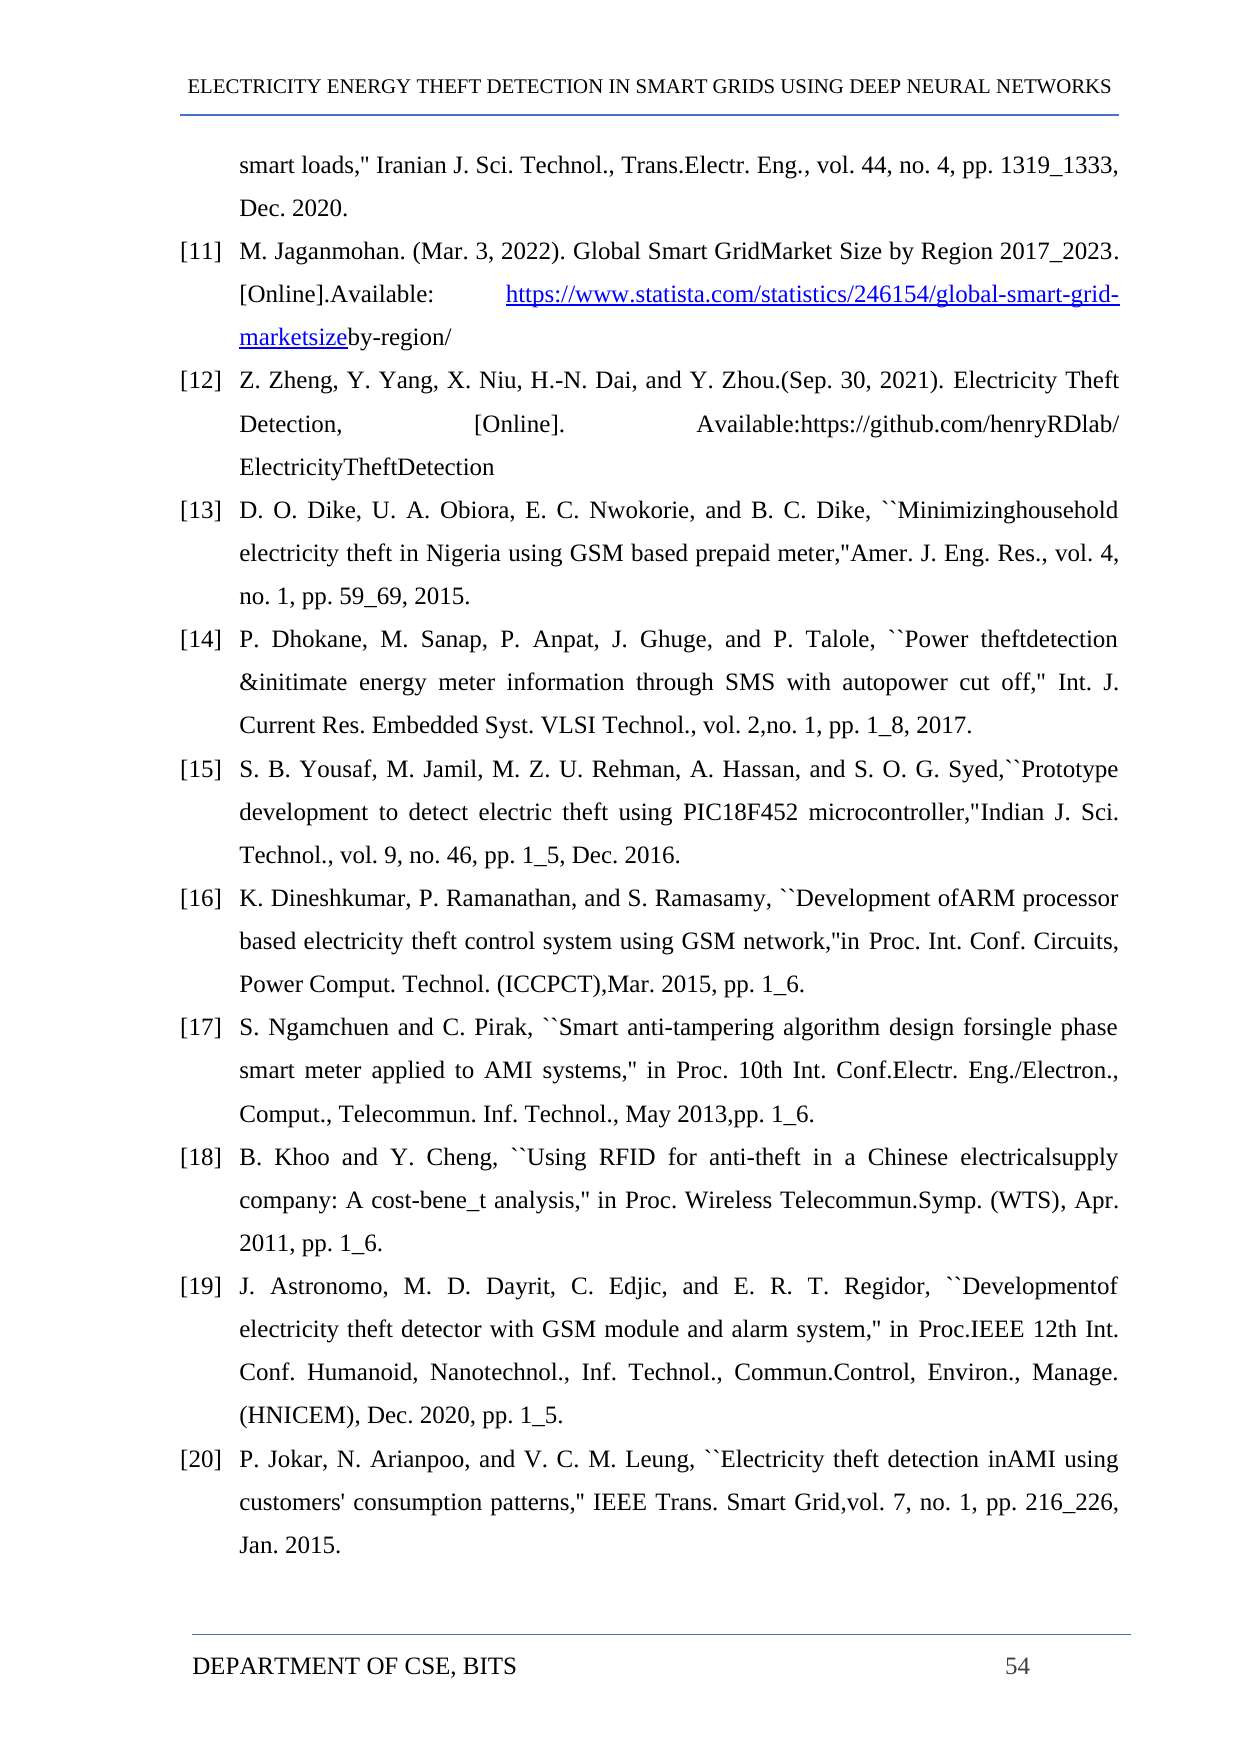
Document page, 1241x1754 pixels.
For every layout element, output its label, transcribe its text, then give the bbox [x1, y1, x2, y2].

text [17] S. Ngamchuen and C. Pirak, ``Smart anti-tampering algorithm design forsingle phase smart meter applied to AMI systems,'' in Proc. 10th Int. Conf.Electr. Eng./Electron., Comput., Telecommun. Inf. Technol., May 2013,pp. 1_6. [180, 1012, 1119, 1127]
text [19] J. Astronomo, M. D. Dayrit, C. Edjic, and E. R. T. Regidor, ``Developmentof electricity theft detector with GSM module and alarm system,'' in Proc.IEEE 12th Int. Conf. Humanoid, Nanotechnol., Inf. Technol., Commun.Control, Environ., Manage. (HNICEM), Dec. 2020, pp. 1_5. [180, 1271, 1119, 1429]
text [20] P. Jokar, N. Arianpoo, and V. C. M. Leung, ``Electricity theft detection inAMI using customers' consumption patterns,'' IEEE Trans. Smart Grid,vol. 7, no. 1, pp. 216_226, Jan. 2015. [180, 1444, 1119, 1559]
text [13] D. O. Dike, U. A. Obiora, E. C. Nwokorie, and B. C. Dike, ``Minimizinghousehold electricity theft in Nigeria using GSM based prepaid meter,''Amer. J. Eng. Res., vol. 4, no. 1, pp. 59_69, 2015. [180, 495, 1119, 610]
text [12] Z. Zheng, Y. Yang, X. Niu, H.-N. Dai, and Y. Zhou.(Sep. 30, 2021). Electricity Theft Detection, [Online]. Available:https://github.com/henryRDlab/ ElectricityTheftDetection [180, 366, 1119, 481]
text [180, 150, 1119, 222]
text [11] M. Jaganmohan. (Mar. 3, 2022). Global Smart GridMarket Size by Region 2017_2023.[Online].Available: https://www.statista.com/statistics/246154/global-smart-grid-marketsizeby-region/ [180, 236, 1119, 351]
text [14] P. Dhokane, M. Sanap, P. Anpat, J. Ghuge, and P. Talole, ``Power theftdetection &initimate energy meter information through SMS with autopower cut off,'' Int. J. Current Res. Embedded Syst. VLSI Technol., vol. 2,no. 1, pp. 1_8, 2017. [180, 624, 1119, 739]
text [18] B. Khoo and Y. Cheng, ``Using RFID for anti-theft in a Chinese electricalsupply company: A cost-bene_t analysis,'' in Proc. Wireless Telecommun.Symp. (WTS), Apr. 2011, pp. 1_6. [180, 1142, 1119, 1257]
text [15] S. B. Yousaf, M. Jamil, M. Z. U. Rehman, A. Hassan, and S. O. G. Syed,``Prototype development to detect electric theft using PIC18F452 microcontroller,''Indian J. Sci. Technol., vol. 9, no. 46, pp. 1_5, Dec. 2016. [180, 754, 1119, 869]
text [16] K. Dineshkumar, P. Ramanathan, and S. Ramasamy, ``Development ofARM processor based electricity theft control system using GSM network,''in Proc. Int. Conf. Circuits, Power Comput. Technol. (ICCPCT),Mar. 2015, pp. 1_6. [180, 883, 1119, 998]
